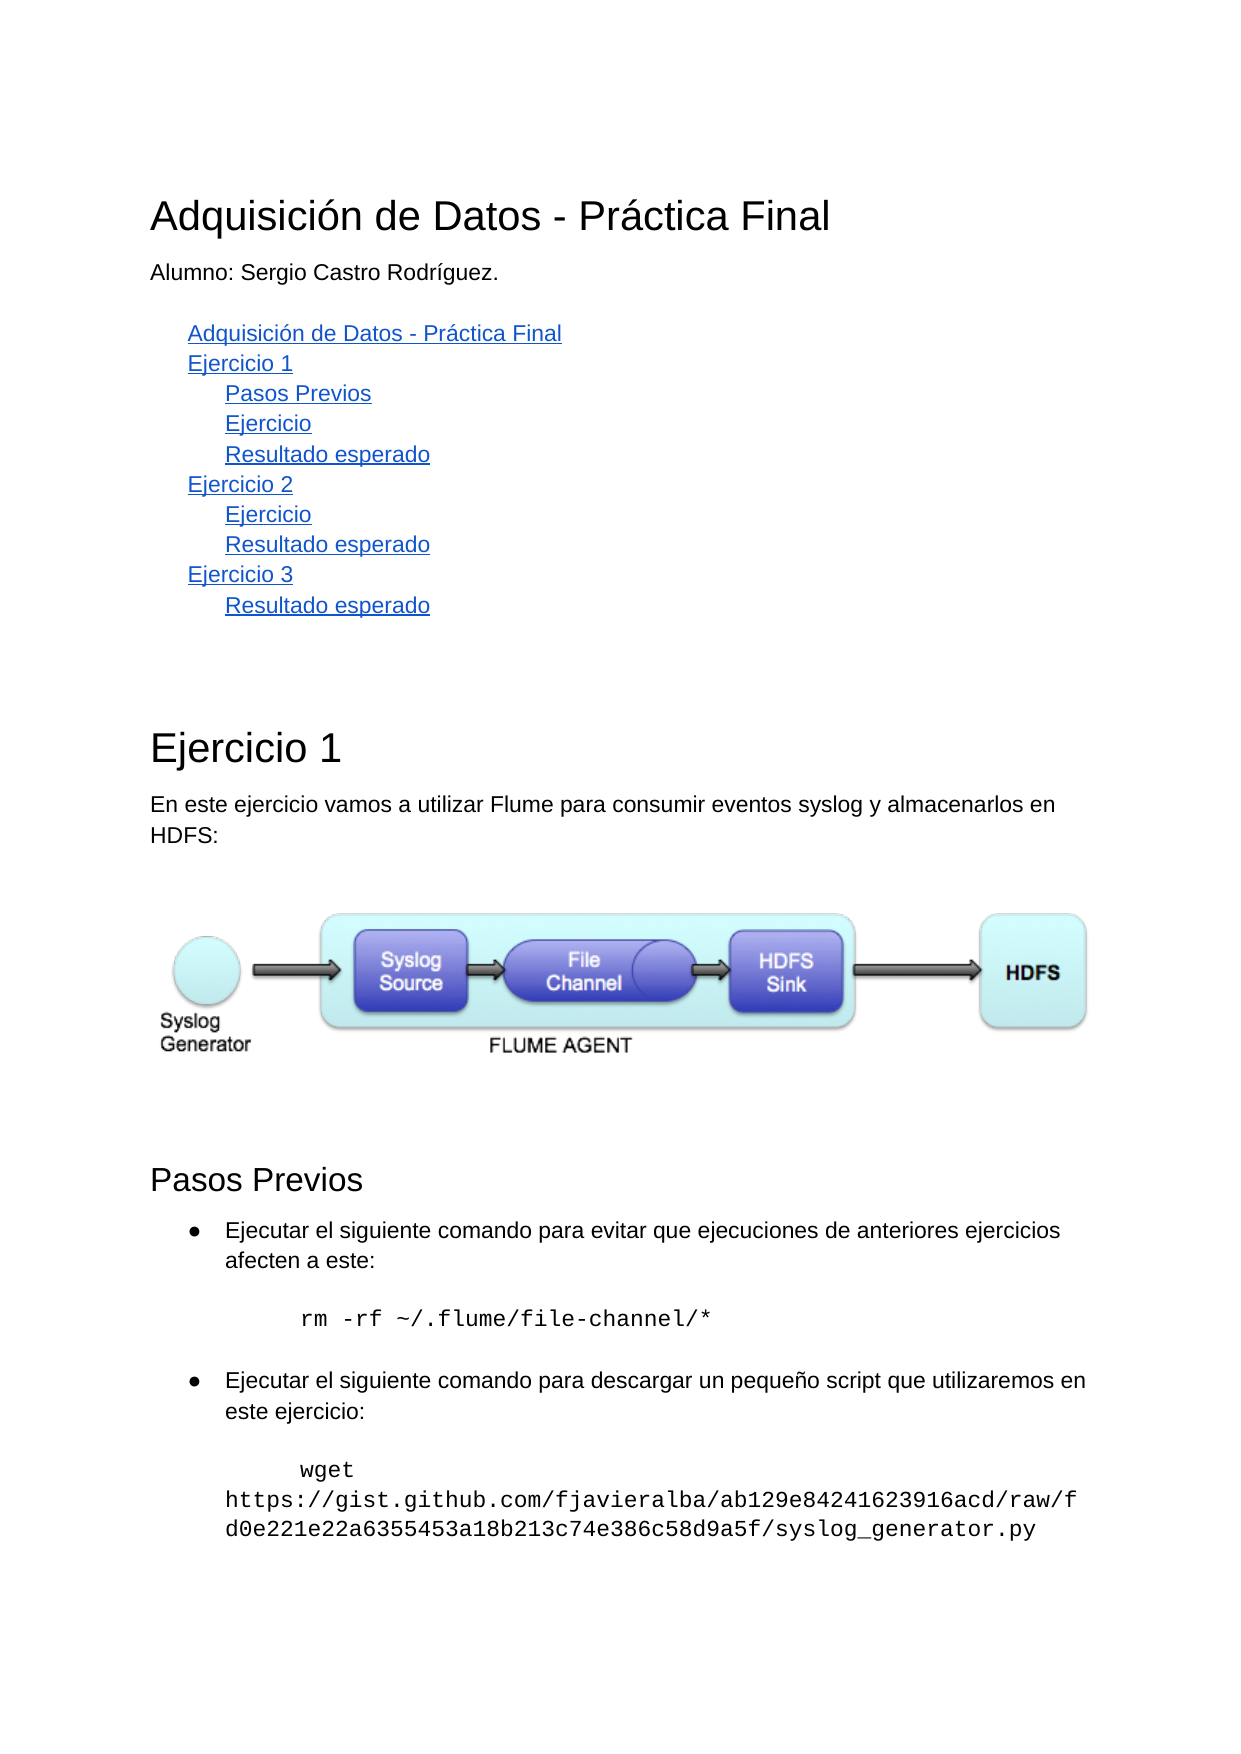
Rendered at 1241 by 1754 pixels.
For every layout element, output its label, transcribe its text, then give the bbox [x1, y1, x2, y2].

subtitle Ejercicio 1 [150, 724, 1090, 772]
text rm -rf ~/.flume/file-channel/* [225, 1307, 1090, 1333]
text Resultado esperado [225, 592, 1090, 618]
text Ejercicio [225, 410, 1090, 437]
subtitle Pasos Previos [150, 1160, 1090, 1199]
text Pasos Previos [225, 380, 1090, 406]
list Ejecutar el siguiente comando para evitar que ejecuciones de anteriores ejercicios afecten a este: [187, 1217, 1090, 1273]
text Ejercicio 1 [187, 350, 1090, 376]
text Ejercicio [225, 501, 1090, 527]
picture [150, 912, 1091, 1063]
text Ejercicio 3 [187, 561, 1090, 588]
text Adquisición de Datos - Práctica Final [187, 320, 1090, 346]
text En este ejercicio vamos a utilizar Flume para consumir eventos syslog y almacenarlos en HDFS: [150, 791, 1090, 848]
list Ejecutar el siguiente comando para descargar un pequeño script que utilizaremos en este ejercicio: [187, 1367, 1090, 1424]
text wget https://gist.github.com/fjavieralba/ab129e84241623916acd/raw/fd0e221e22a6355453a18b213c74e386c58d9a5f/syslog_generator.py [225, 1458, 1090, 1544]
text Resultado esperado [225, 531, 1090, 557]
text Ejercicio 2 [187, 471, 1090, 497]
text Alumno: Sergio Castro Rodríguez. [150, 259, 1090, 286]
subtitle Adquisición de Datos - Práctica Final [150, 192, 1090, 239]
text Resultado esperado [225, 441, 1090, 467]
